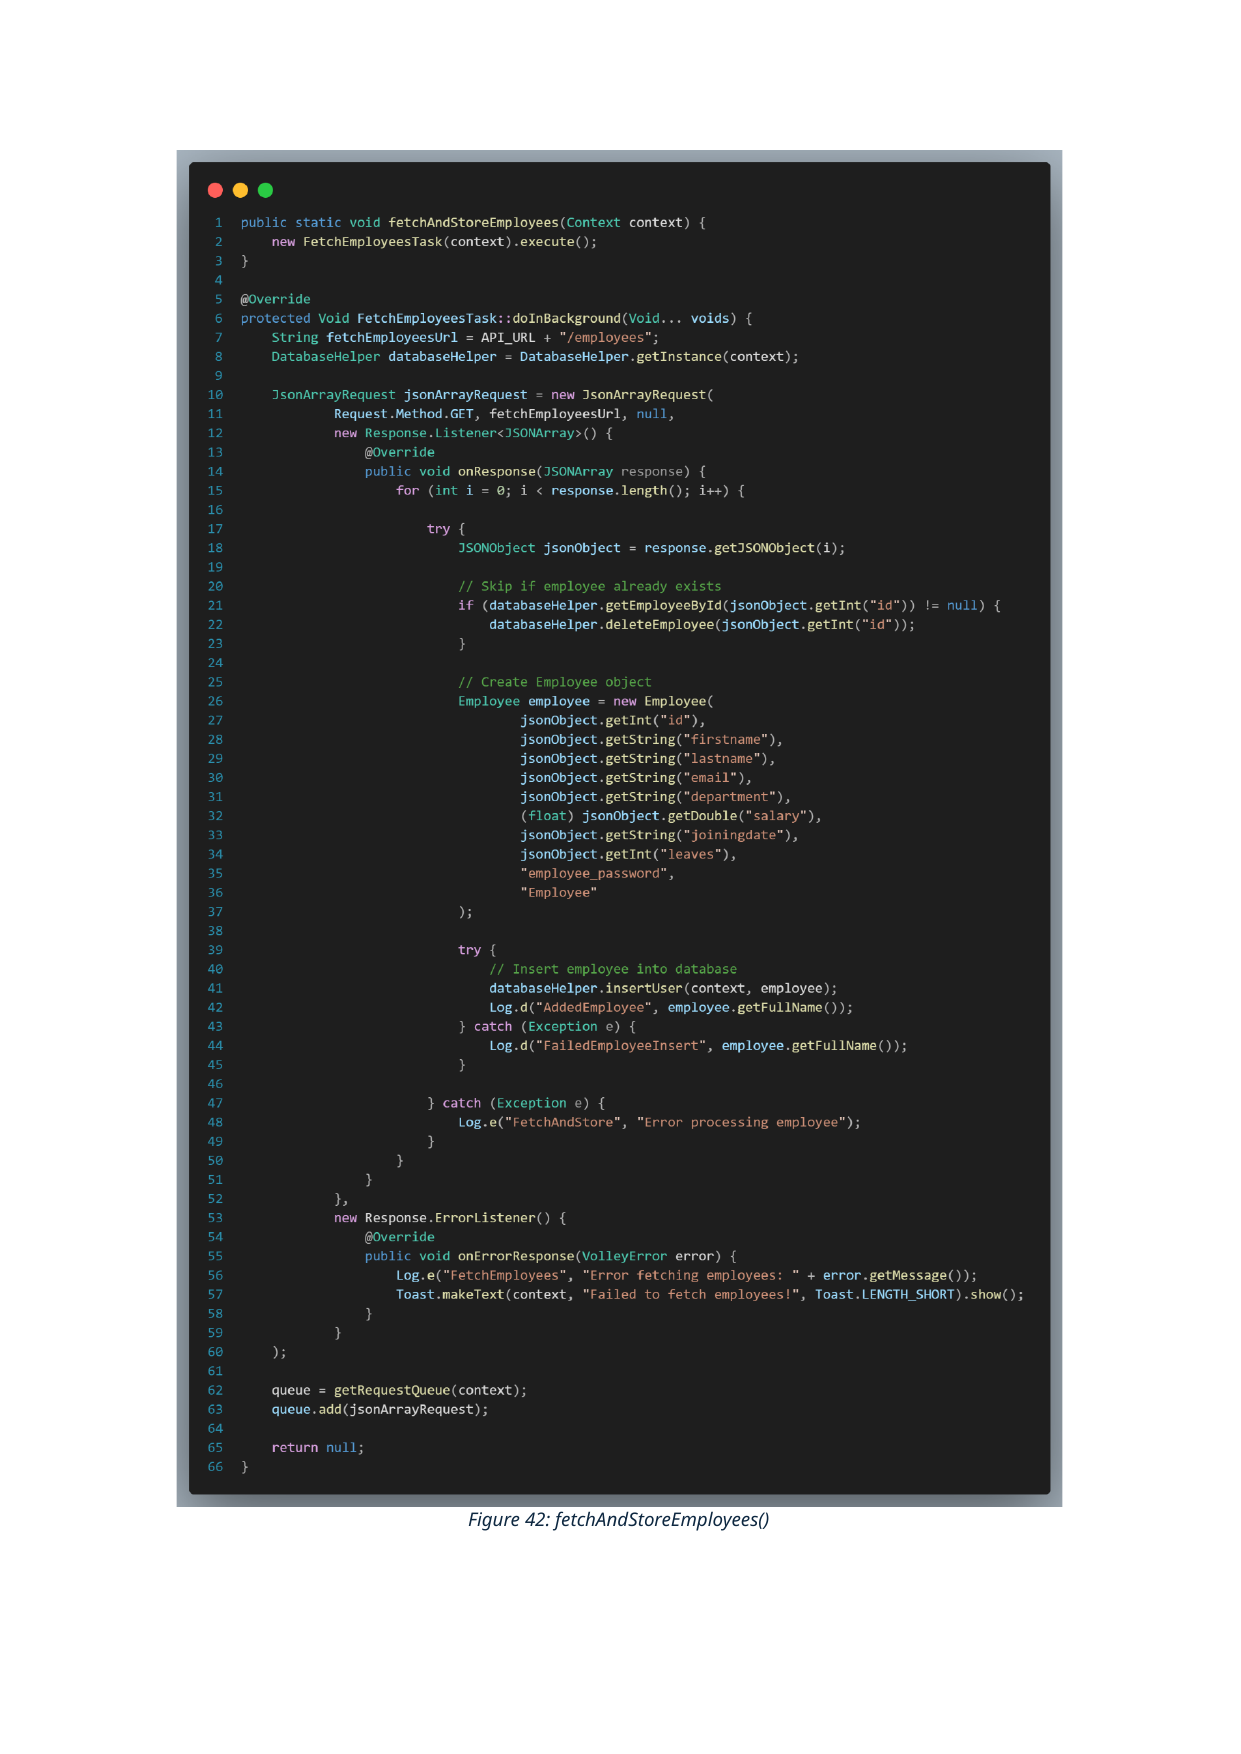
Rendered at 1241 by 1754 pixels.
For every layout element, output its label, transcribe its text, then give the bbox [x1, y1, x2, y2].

picture [176, 150, 1063, 1507]
table_header Figure 42: fetchAndStoreEmployees() [150, 150, 1089, 1553]
